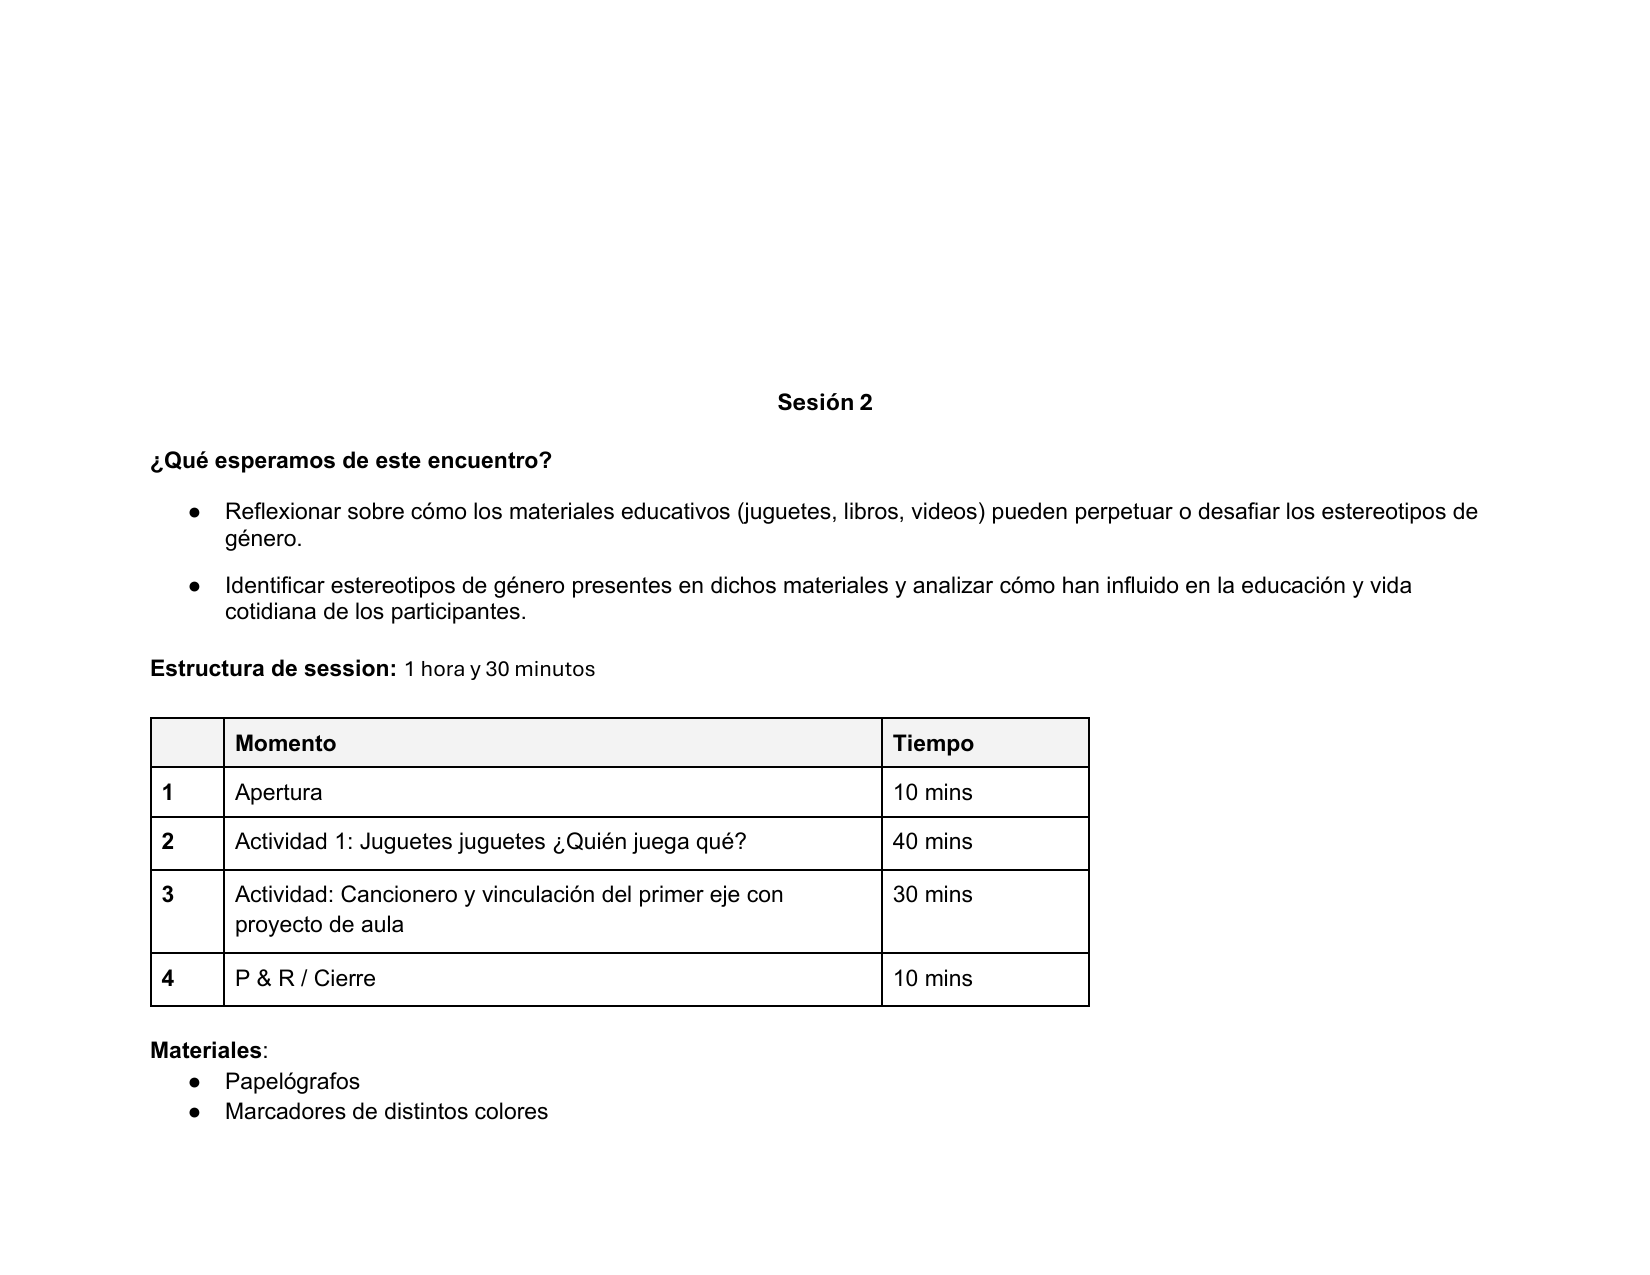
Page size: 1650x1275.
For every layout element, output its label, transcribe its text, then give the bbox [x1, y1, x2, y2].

table_cell P & R / Cierre [225, 954, 881, 1005]
table_cell 3 [152, 871, 223, 952]
table_cell 1 [152, 768, 223, 816]
text Estructura de session: 1 hora y 30 minutos [150, 654, 1500, 683]
text ¿Qué esperamos de este encuentro? [150, 447, 1500, 473]
list Reflexionar sobre cómo los materiales educativos (juguetes, libros, videos) pueden perpetuar o desafiar los estereotipos de género. [187, 498, 1500, 551]
table_header Momento [225, 719, 881, 766]
table_cell 4 [152, 954, 223, 1005]
table_header Tiempo [883, 719, 1088, 766]
table_cell Actividad 1: Juguetes juguetes ¿Quién juega qué? [225, 818, 881, 869]
table_header [152, 719, 223, 766]
table_cell Actividad: Cancionero y vinculación del primer eje con proyecto de aula [225, 871, 881, 952]
text Sesión 2 [150, 387, 1500, 417]
table_cell 10 mins [883, 768, 1088, 816]
table_cell 40 mins [883, 818, 1088, 869]
list Identificar estereotipos de género presentes en dichos materiales y analizar cómo han influido en la educación y vida cotidiana de los participantes. [187, 572, 1500, 624]
list Marcadores de distintos colores [187, 1098, 1500, 1124]
text Materiales: [150, 1037, 1500, 1064]
table_cell 10 mins [883, 954, 1088, 1005]
table_cell 30 mins [883, 871, 1088, 952]
table_cell Apertura [225, 768, 881, 816]
list Papelógrafos [187, 1068, 1500, 1094]
table_cell 2 [152, 818, 223, 869]
